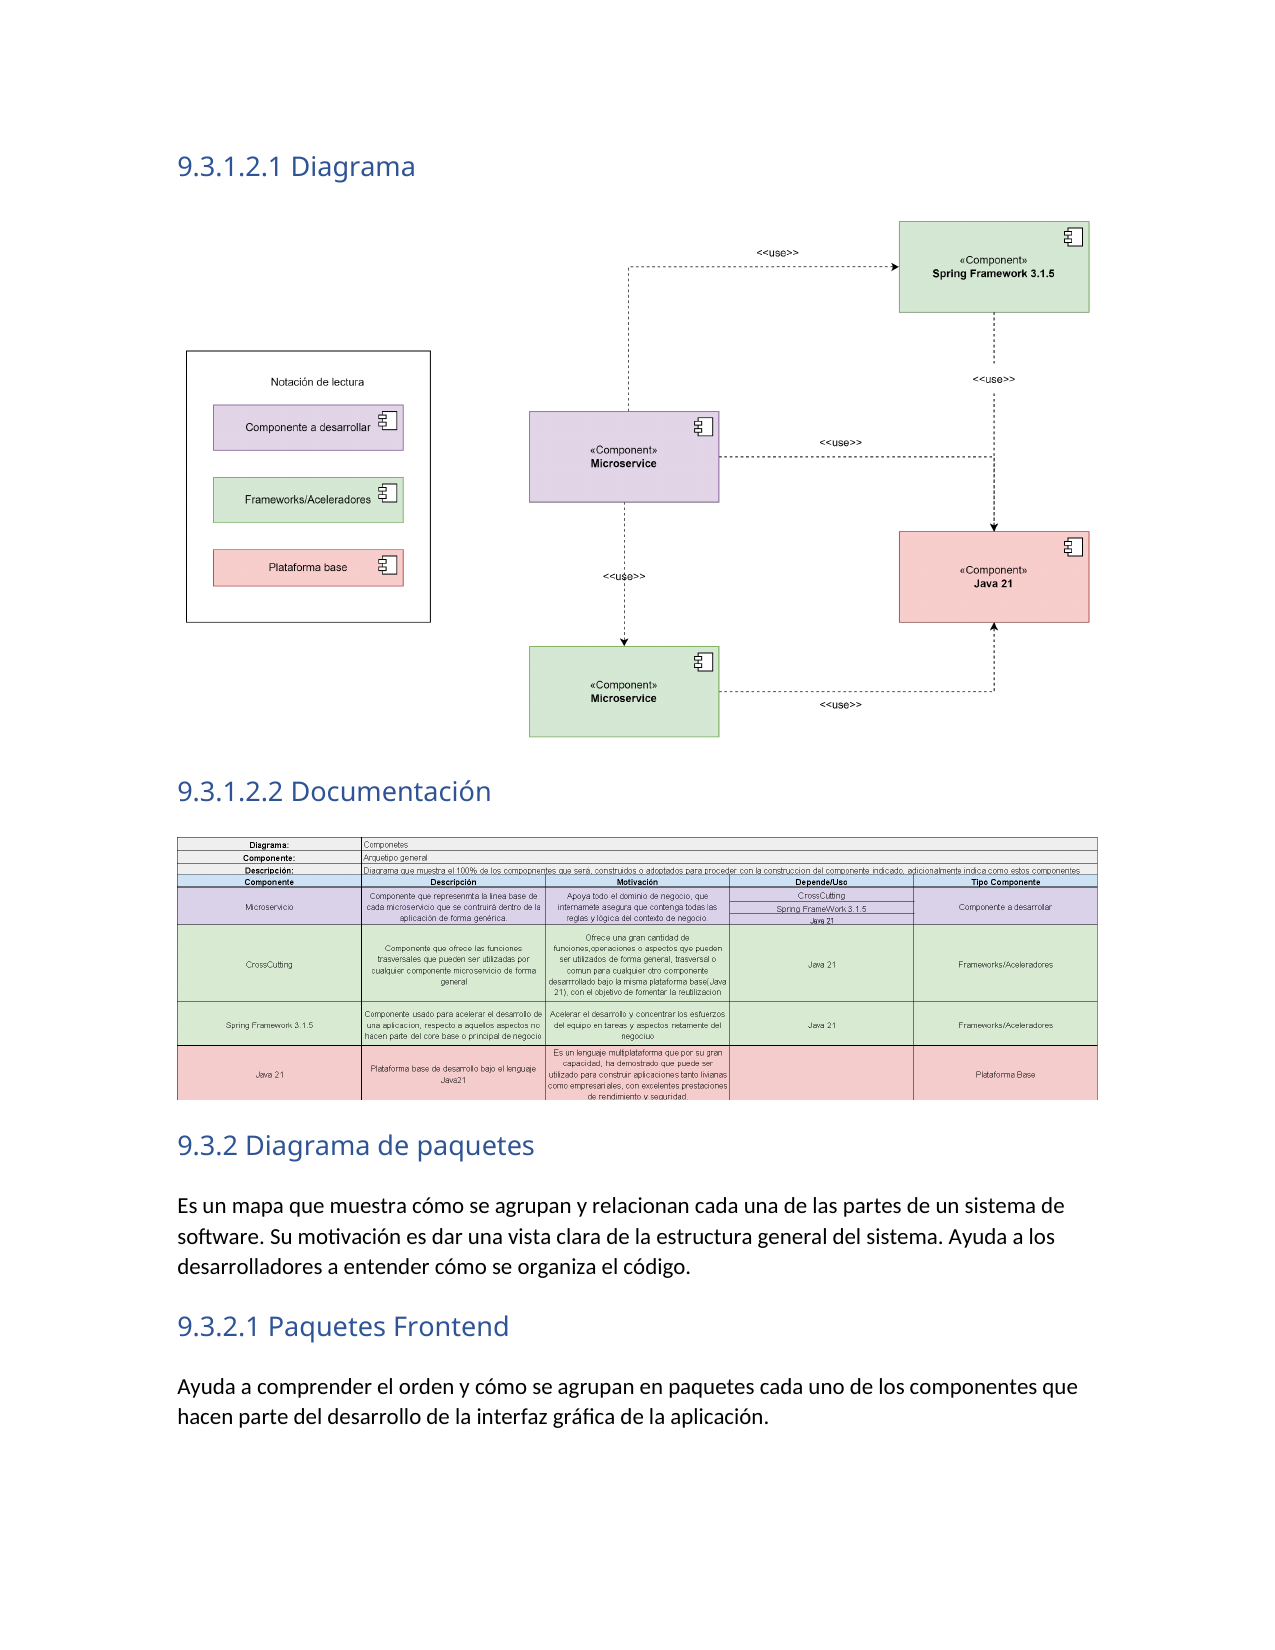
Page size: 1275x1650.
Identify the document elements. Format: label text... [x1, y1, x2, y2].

subtitle 9.3.1.2.1 Diagrama [177, 148, 1098, 184]
subtitle 9.3.1.2.2 Documentación [177, 773, 1098, 810]
subtitle 9.3.2 Diagrama de paquetes [177, 1127, 1098, 1164]
picture [177, 837, 1098, 1100]
text Es un mapa que muestra cómo se agrupan y relacionan cada una de las partes de un sistema de software. Su motivación es dar una vista clara de la estructura general del sistema. Ayuda a los desarrolladores a entender cómo se organiza el código. [177, 1192, 1098, 1280]
text Ayuda a comprender el orden y cómo se agrupan en paquetes cada uno de los componentes que hacen parte del desarrollo de la interfaz gráfica de la aplicación. [177, 1372, 1098, 1430]
picture [177, 212, 1098, 746]
subtitle 9.3.2.1 Paquetes Frontend [177, 1307, 1098, 1344]
